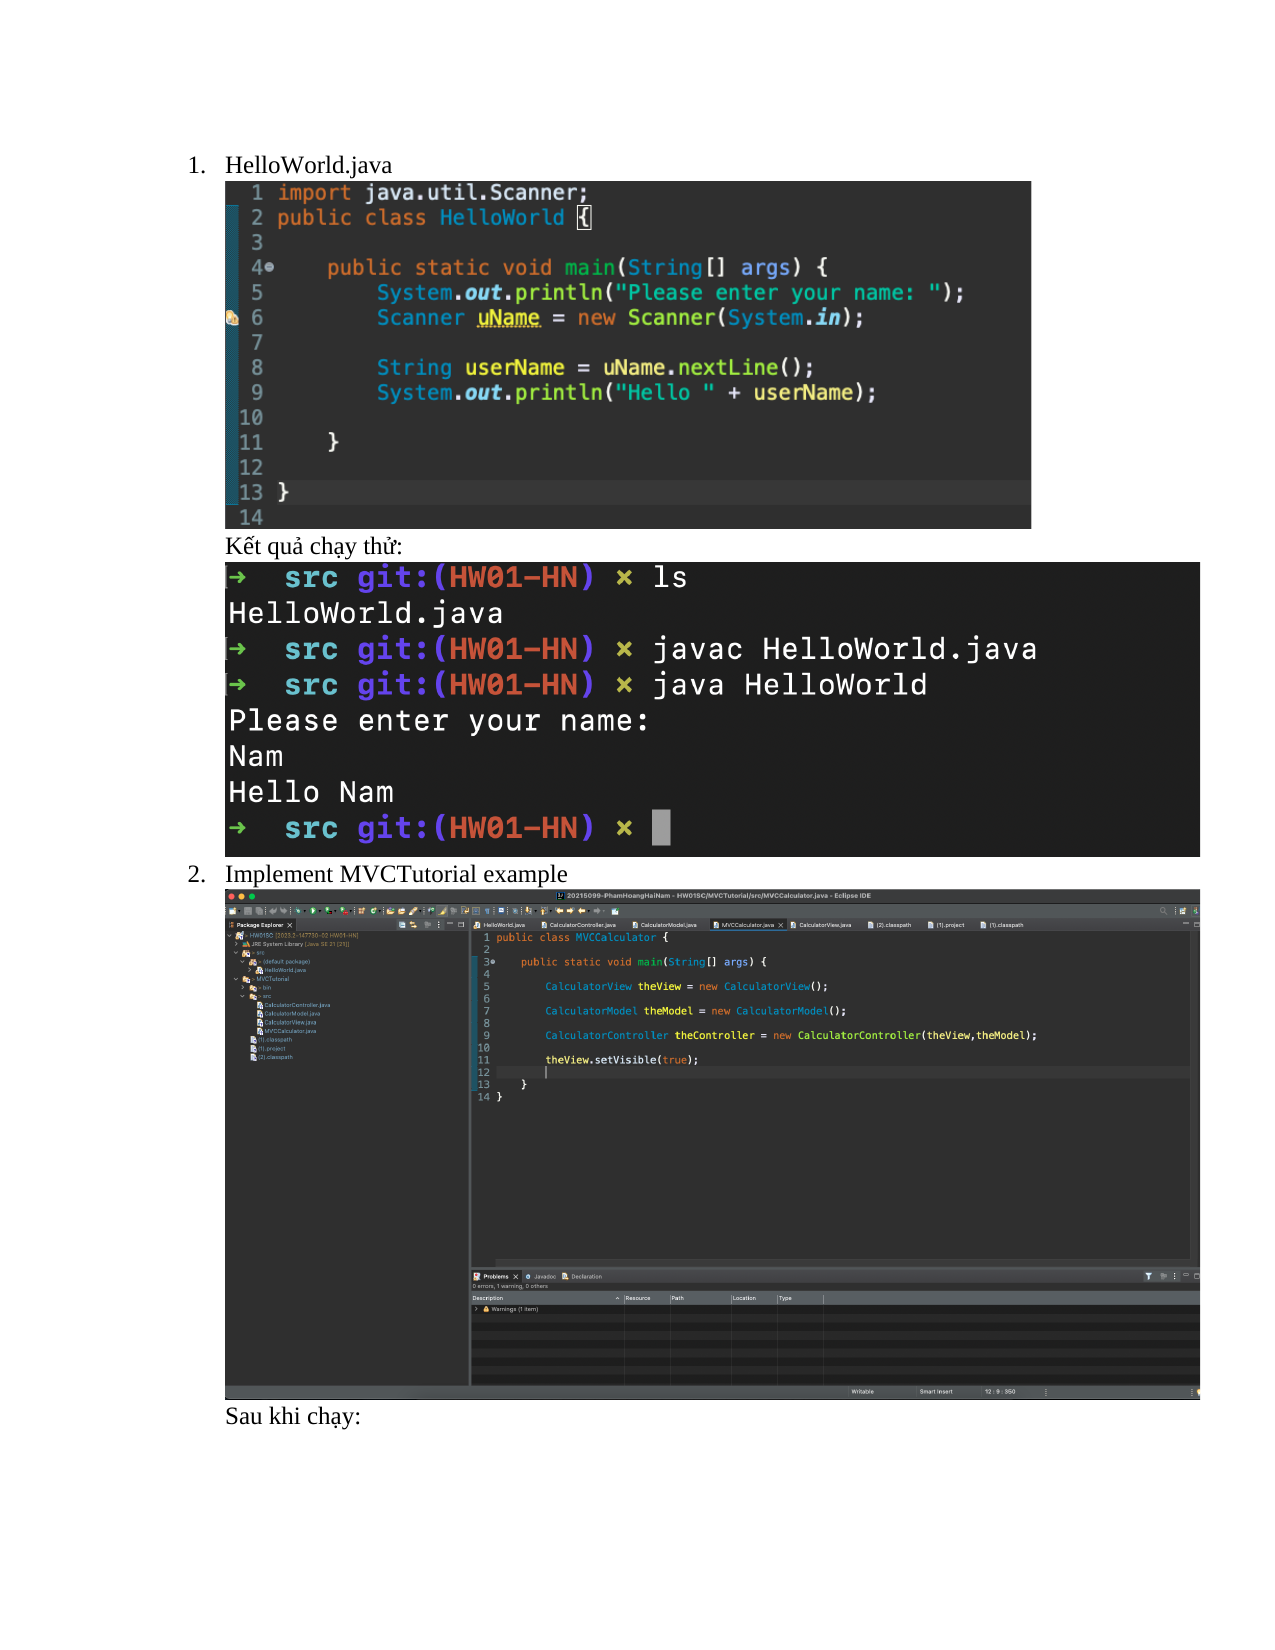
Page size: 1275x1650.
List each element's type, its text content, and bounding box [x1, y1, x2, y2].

list HelloWorld.java [187, 150, 1125, 179]
list Kết quả chạy thử: [225, 531, 1125, 560]
picture [225, 562, 1200, 857]
picture [225, 181, 1032, 529]
picture [225, 889, 1200, 1400]
list Sau khi chạy: [225, 1401, 1125, 1430]
list Implement MVCTutorial example [187, 859, 1125, 887]
